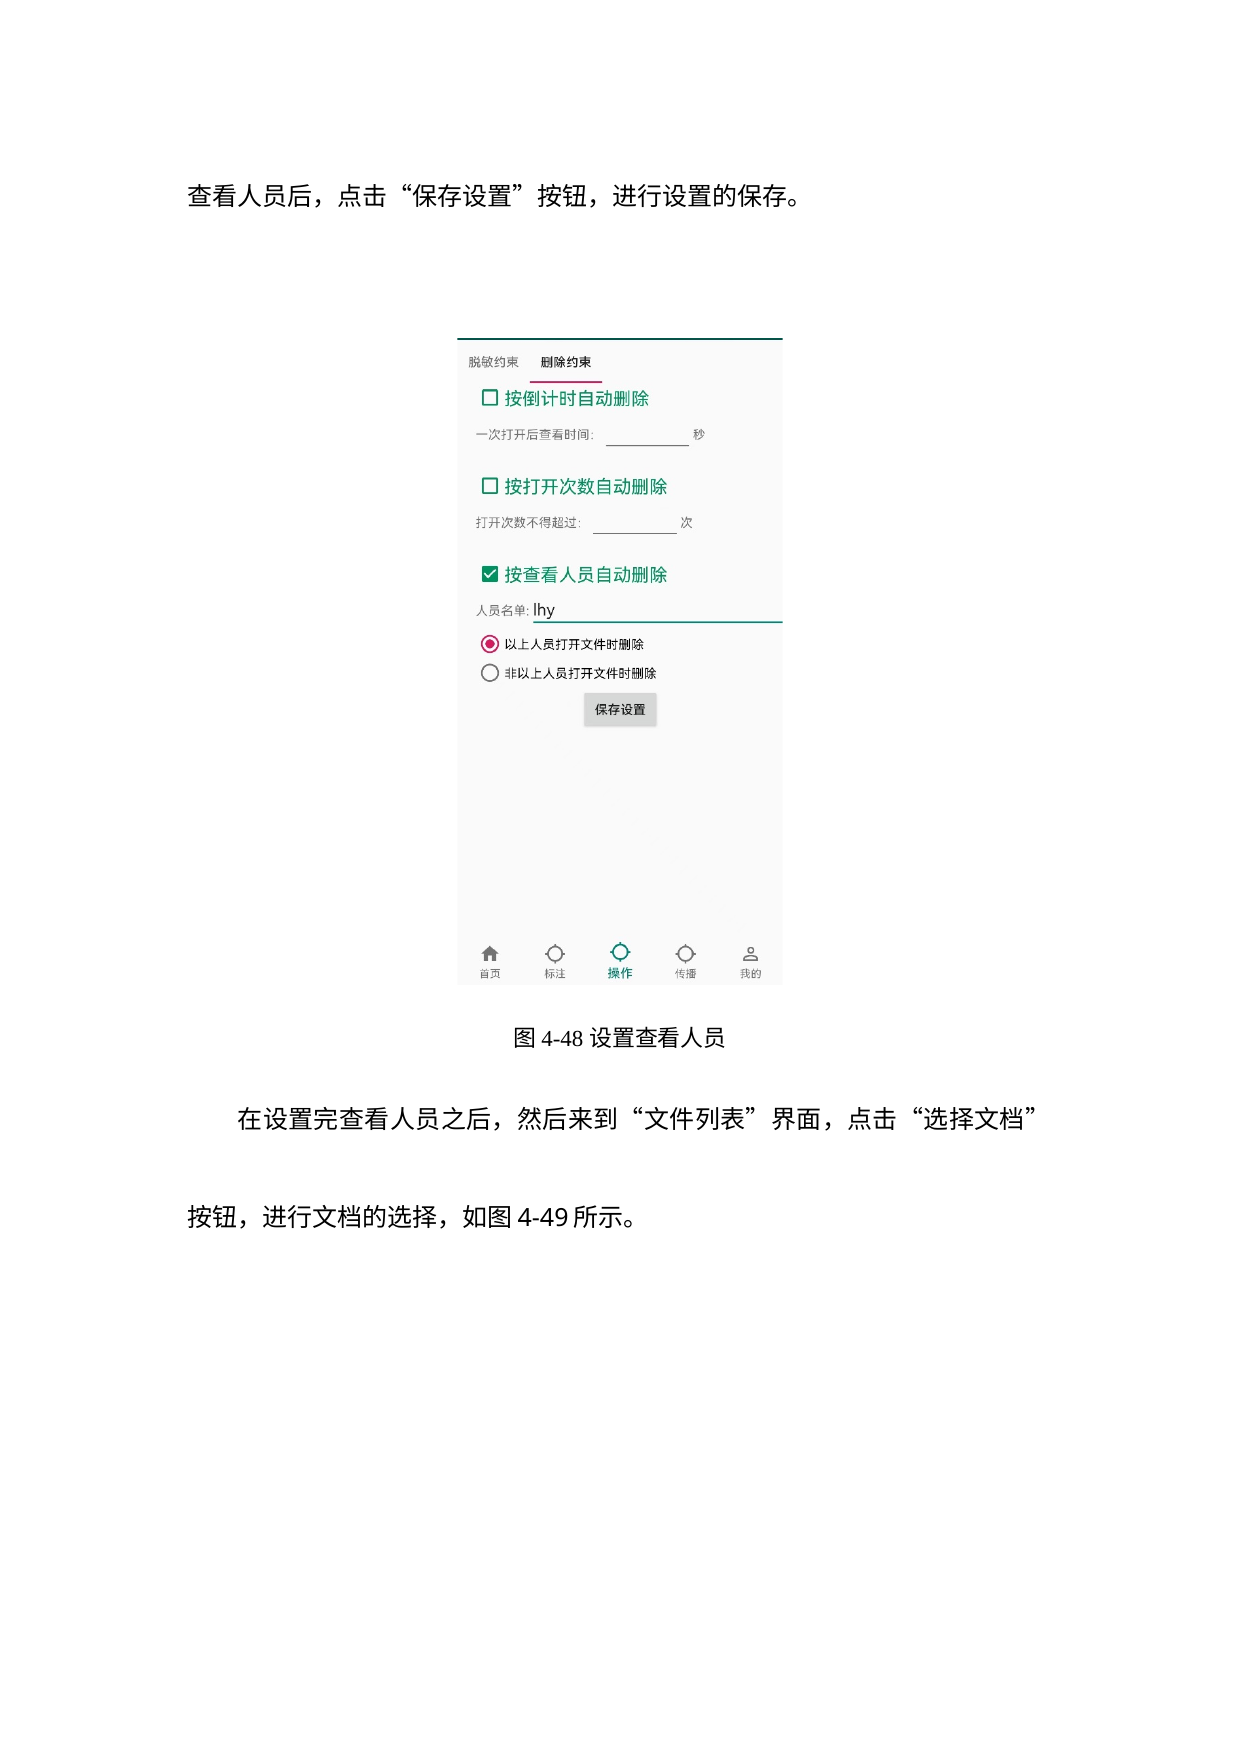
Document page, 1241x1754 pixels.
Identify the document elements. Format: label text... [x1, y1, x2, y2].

text 在设置完查看人员之后，然后来到“文件列表”界面，点击“选择文档”按钮，进行文档的选择，如图4-49所示。 [187, 1085, 1053, 1248]
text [187, 162, 1053, 227]
text 图4-48 设置查看人员 [187, 1004, 1053, 1069]
picture [457, 338, 783, 985]
